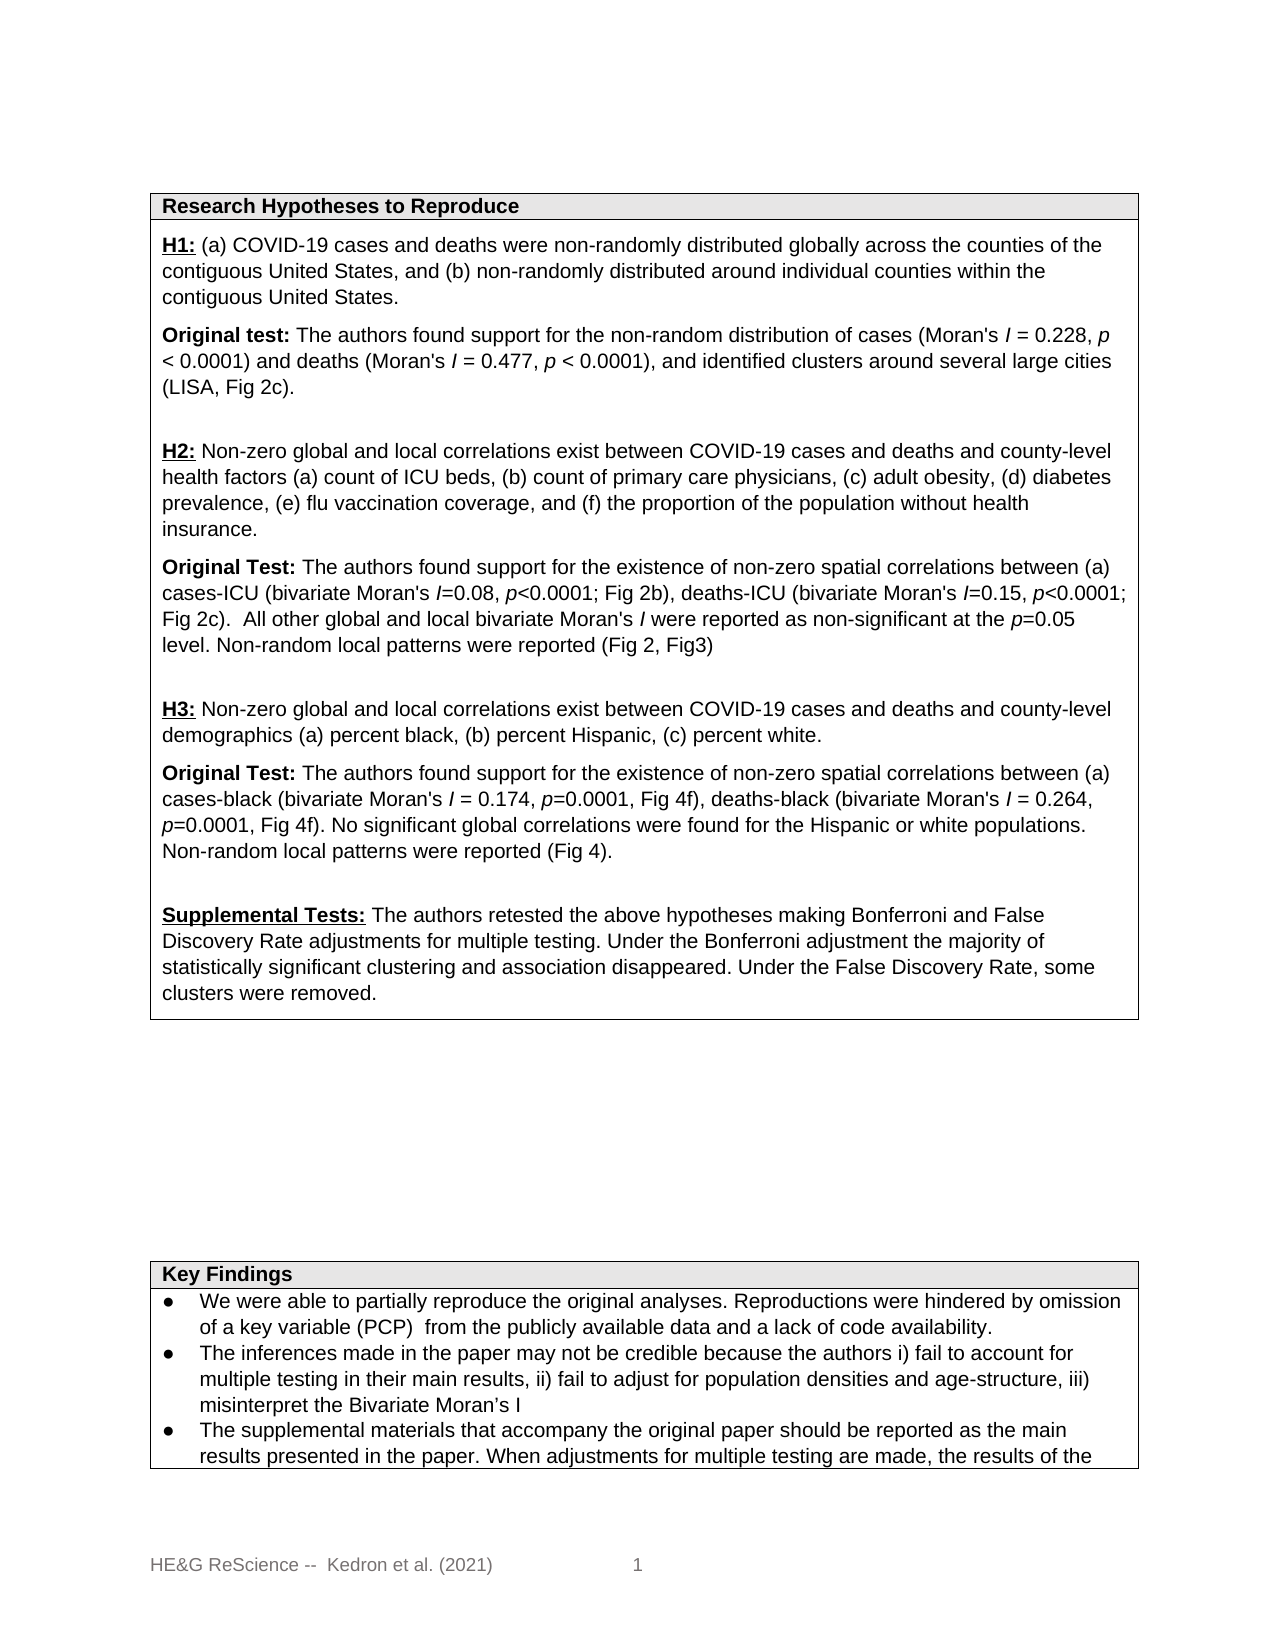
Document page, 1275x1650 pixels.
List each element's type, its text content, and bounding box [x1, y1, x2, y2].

table_header Key Findings [151, 1262, 1138, 1288]
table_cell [151, 1289, 1138, 1468]
table_header Research Hypotheses to Reproduce [151, 194, 1138, 219]
table_cell H1: (a) COVID-19 cases and deaths were non-randomly distributed globally across the counties of the contiguous United States, and (b) non-randomly distributed around individual counties within the contiguous United States. Original test: The authors found support for the non-random distribution of cases (Moran's I = 0.228, p < 0.0001) and deaths (Moran's I = 0.477, p < 0.0001), and identified clusters around several large cities (LISA, Fig 2c). H2: Non-zero global and local correlations exist between COVID-19 cases and deaths and county-level health factors (a) count of ICU beds, (b) count of primary care physicians, (c) adult obesity, (d) diabetes prevalence, (e) flu vaccination coverage, and (f) the proportion of the population without health insurance. Original Test: The authors found support for the existence of non-zero spatial correlations between (a) cases-ICU (bivariate Moran's I=0.08, p<0.0001; Fig 2b), deaths-ICU (bivariate Moran's I=0.15, p<0.0001; Fig 2c). All other global and local bivariate Moran's I were reported as non-significant at the p=0.05 level. Non-random local patterns were reported (Fig 2, Fig3) H3: Non-zero global and local correlations exist between COVID-19 cases and deaths and county-level demographics (a) percent black, (b) percent Hispanic, (c) percent white. Original Test: The authors found support for the existence of non-zero spatial correlations between (a) cases-black (bivariate Moran's I = 0.174, p=0.0001, Fig 4f), deaths-black (bivariate Moran's I = 0.264, p=0.0001, Fig 4f). No significant global correlations were found for the Hispanic or white populations. Non-random local patterns were reported (Fig 4). Supplemental Tests: The authors retested the above hypotheses making Bonferroni and False Discovery Rate adjustments for multiple testing. Under the Bonferroni adjustment the majority of statistically significant clustering and association disappeared. Under the False Discovery Rate, some clusters were removed. [151, 220, 1138, 1019]
